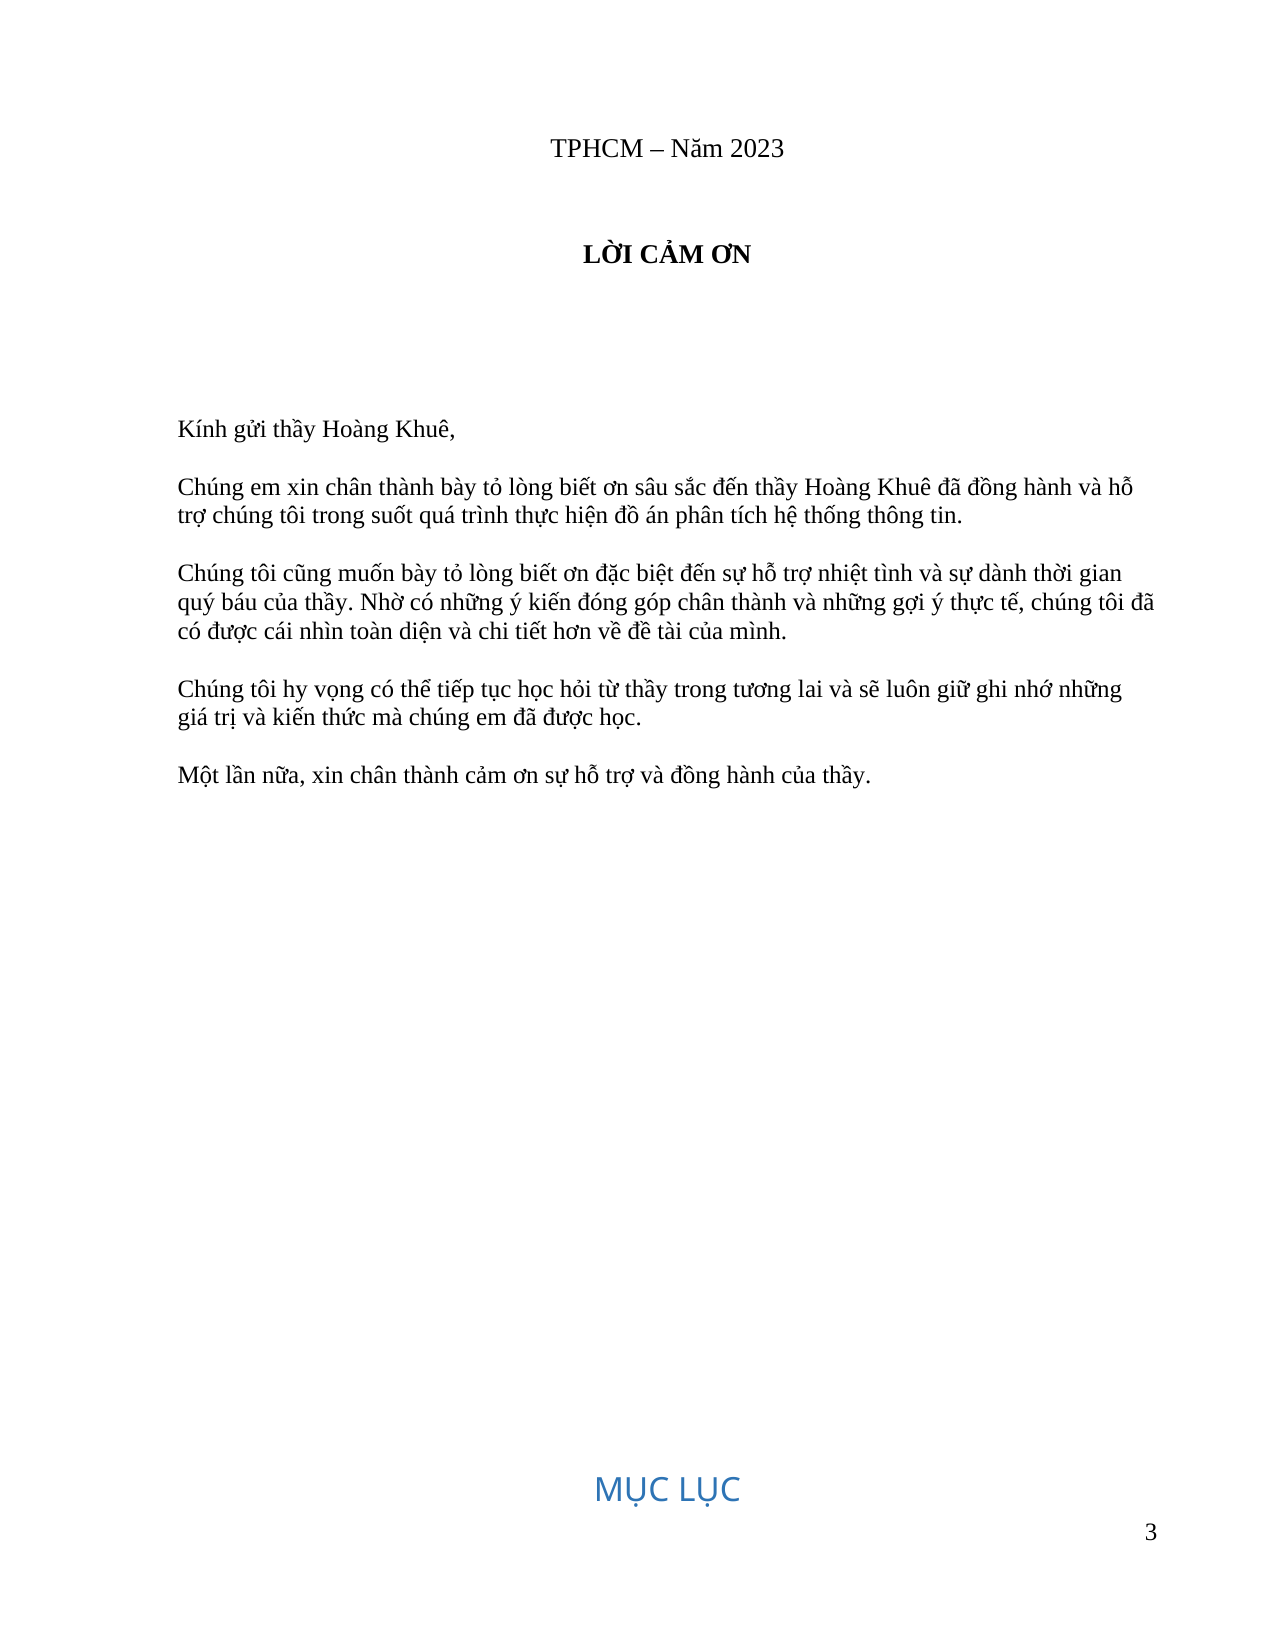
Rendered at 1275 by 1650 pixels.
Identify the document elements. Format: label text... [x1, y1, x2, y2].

text Chúng tôi cũng muốn bày tỏ lòng biết ơn đặc biệt đến sự hỗ trợ nhiệt tình và sự dành thời gian quý báu của thầy. Nhờ có những ý kiến đóng góp chân thành và những gợi ý thực tế, chúng tôi đã có được cái nhìn toàn diện và chi tiết hơn về đề tài của mình. [177, 558, 1157, 644]
text Chúng tôi hy vọng có thể tiếp tục học hỏi từ thầy trong tương lai và sẽ luôn giữ ghi nhớ những giá trị và kiến thức mà chúng em đã được học. [177, 674, 1157, 731]
text Chúng em xin chân thành bày tỏ lòng biết ơn sâu sắc đến thầy Hoàng Khuê đã đồng hành và hỗ trợ chúng tôi trong suốt quá trình thực hiện đồ án phân tích hệ thống thông tin. [177, 472, 1157, 529]
text LỜI CẢM ƠN [177, 238, 1157, 269]
text Một lần nữa, xin chân thành cảm ơn sự hỗ trợ và đồng hành của thầy. [177, 760, 1157, 789]
text TPHCM – Năm 2023 [177, 132, 1157, 164]
text Kính gửi thầy Hoàng Khuê, [177, 414, 1157, 442]
